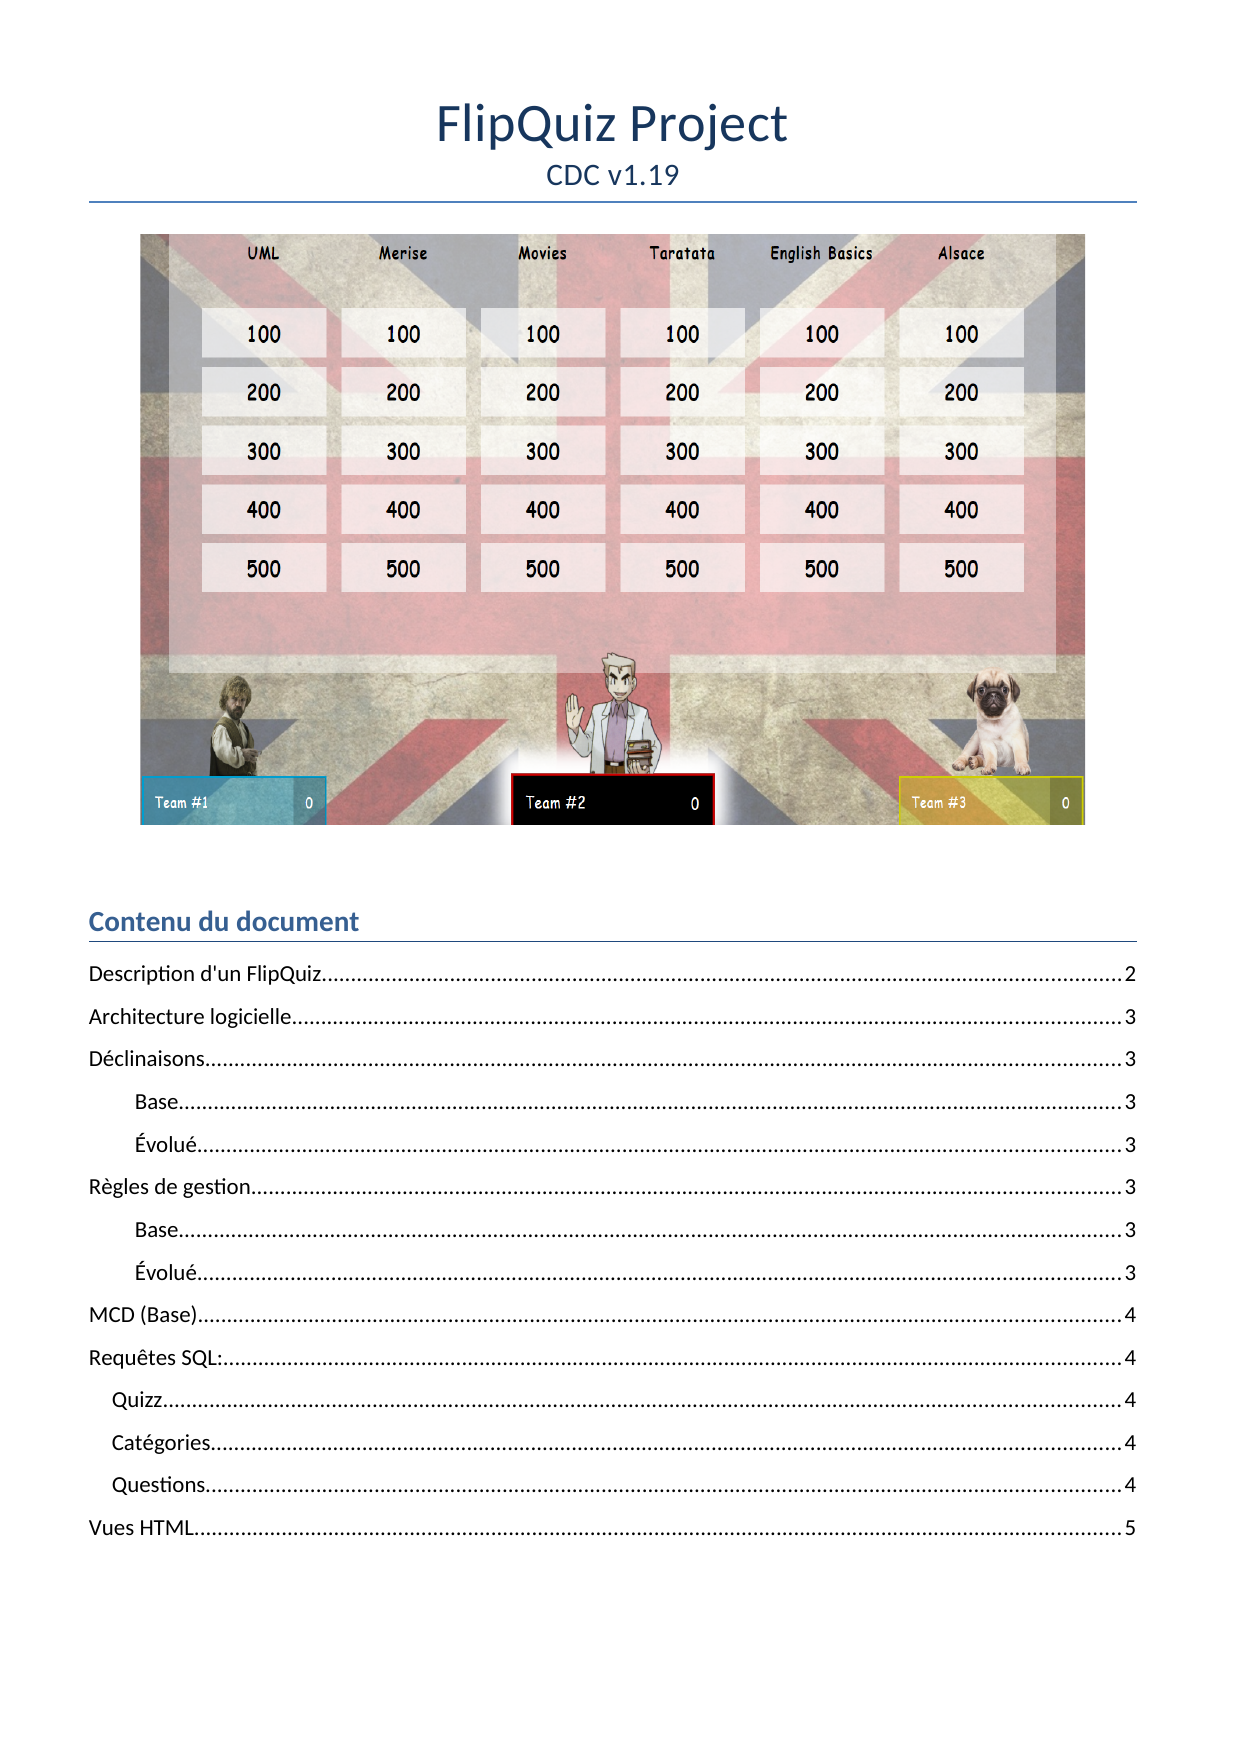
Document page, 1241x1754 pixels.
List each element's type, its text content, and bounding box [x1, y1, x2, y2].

title FlipQuiz Project CDC v1.19 [89, 89, 1137, 201]
picture [140, 234, 1086, 825]
picture [145, 779, 324, 825]
